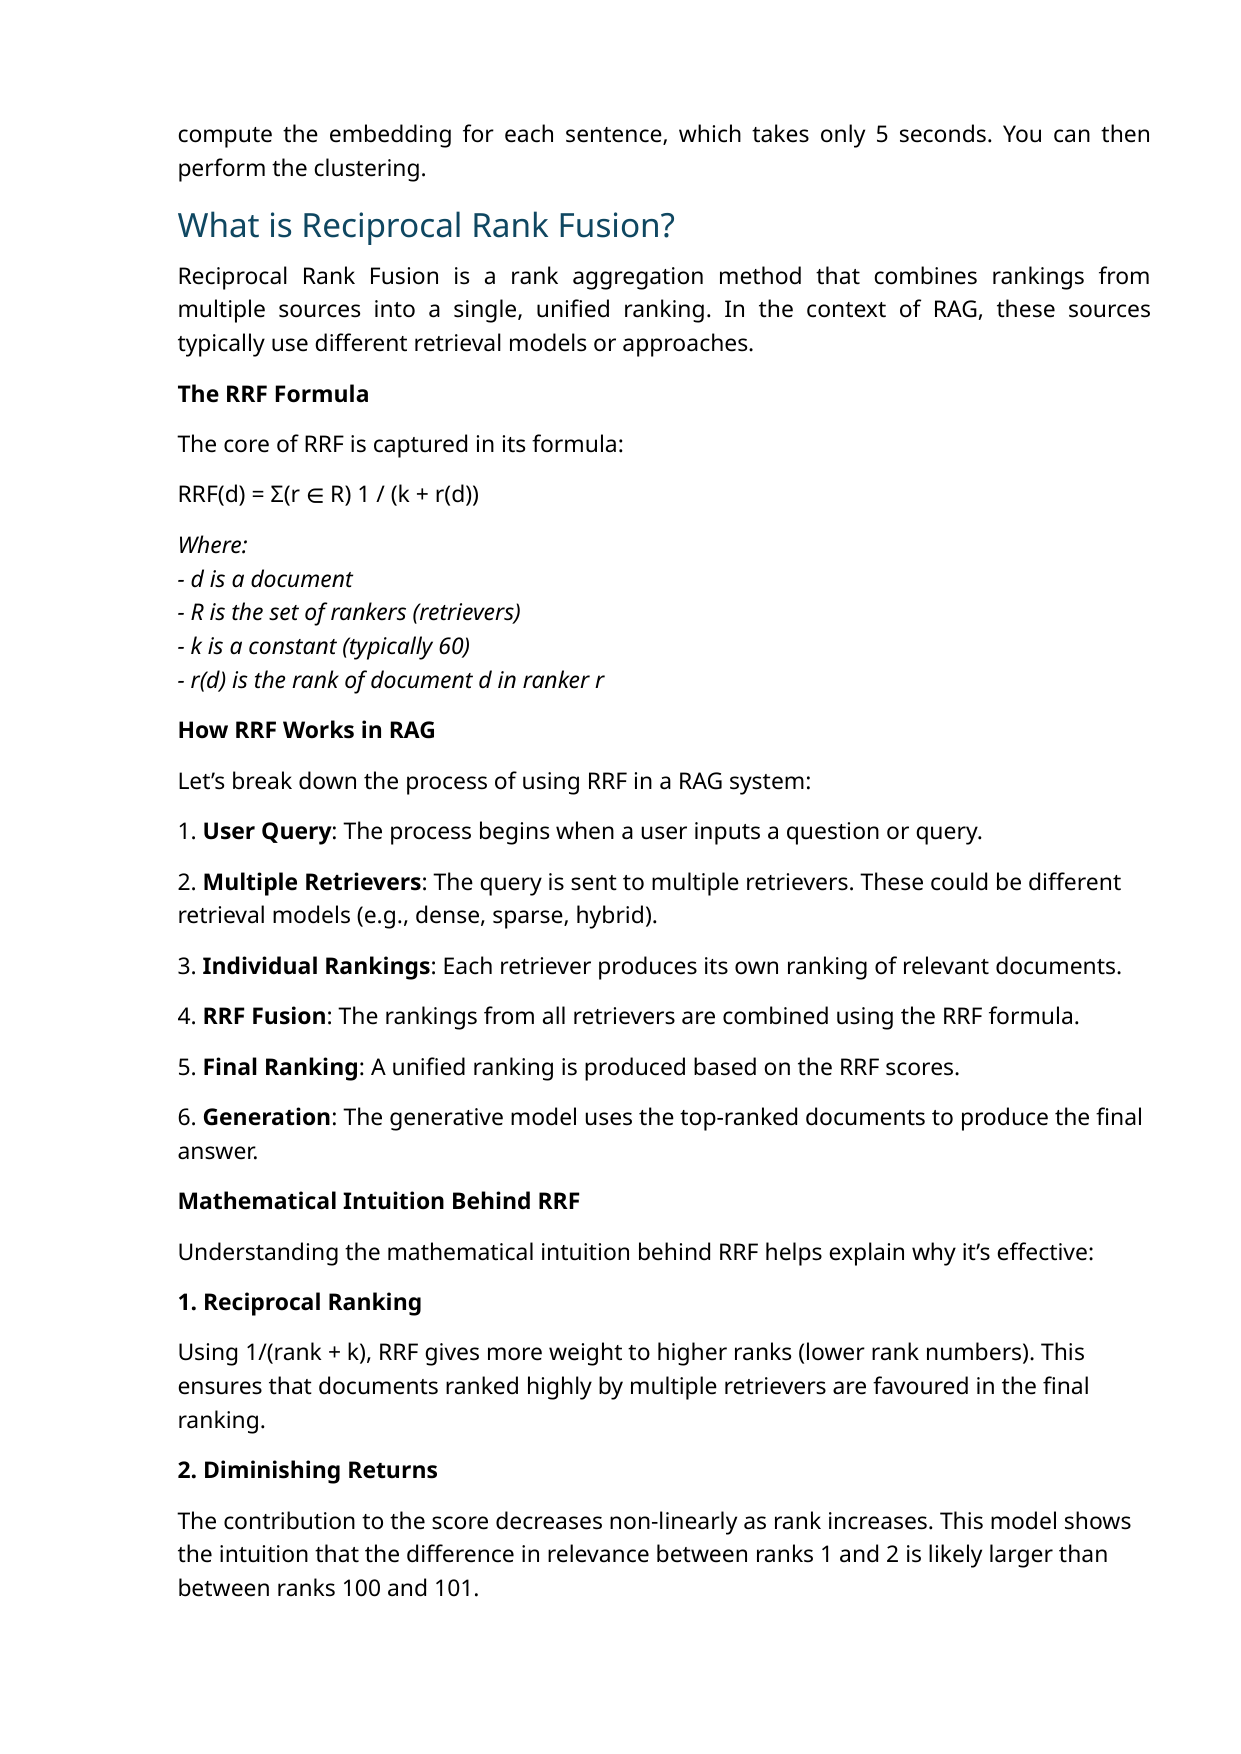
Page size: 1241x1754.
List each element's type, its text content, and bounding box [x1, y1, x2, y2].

text 2. Diminishing Returns [177, 1454, 1152, 1485]
subtitle What is Reciprocal Rank Fusion? [177, 202, 1152, 248]
text 3. Individual Rankings: Each retriever produces its own ranking of relevant documents. [177, 949, 1152, 981]
text How RRF Works in RAG [177, 714, 1152, 745]
text Let’s break down the process of using RRF in a RAG system: [177, 764, 1152, 796]
text RRF(d) = Σ(r ∈ R) 1 / (k + r(d)) [177, 478, 1152, 509]
text 6. Generation: The generative model uses the top-ranked documents to produce the final answer. [177, 1101, 1152, 1166]
text Using 1/(rank + k), RRF gives more weight to higher ranks (lower rank numbers). This ensures that documents ranked highly by multiple retrievers are favoured in the final ranking. [177, 1336, 1152, 1435]
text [177, 118, 1152, 183]
text 1. Reciprocal Ranking [177, 1286, 1152, 1317]
text Mathematical Intuition Behind RRF [177, 1185, 1152, 1216]
text Where: - d is a document - R is the set of rankers (retrievers) - k is a constant (typically 60) - r(d) is the rank of document d in ranker r [177, 529, 1152, 695]
text 2. Multiple Retrievers: The query is sent to multiple retrievers. These could be different retrieval models (e.g., dense, sparse, hybrid). [177, 865, 1152, 930]
text 1. User Query: The process begins when a user inputs a question or query. [177, 815, 1152, 846]
text The contribution to the score decreases non-linearly as rank increases. This model shows the intuition that the difference in relevance between ranks 1 and 2 is likely larger than between ranks 100 and 101. [177, 1504, 1152, 1603]
text 4. RRF Fusion: The rankings from all retrievers are combined using the RRF formula. [177, 1000, 1152, 1031]
text Understanding the mathematical intuition behind RRF helps explain why it’s effective: [177, 1235, 1152, 1267]
text Reciprocal Rank Fusion is a rank aggregation method that combines rankings from multiple sources into a single, unified ranking. In the context of RAG, these sources typically use different retrieval models or approaches. [177, 259, 1152, 358]
text The RRF Formula [177, 377, 1152, 409]
text 5. Final Ranking: A unified ranking is produced based on the RRF scores. [177, 1050, 1152, 1082]
text The core of RRF is captured in its formula: [177, 428, 1152, 459]
